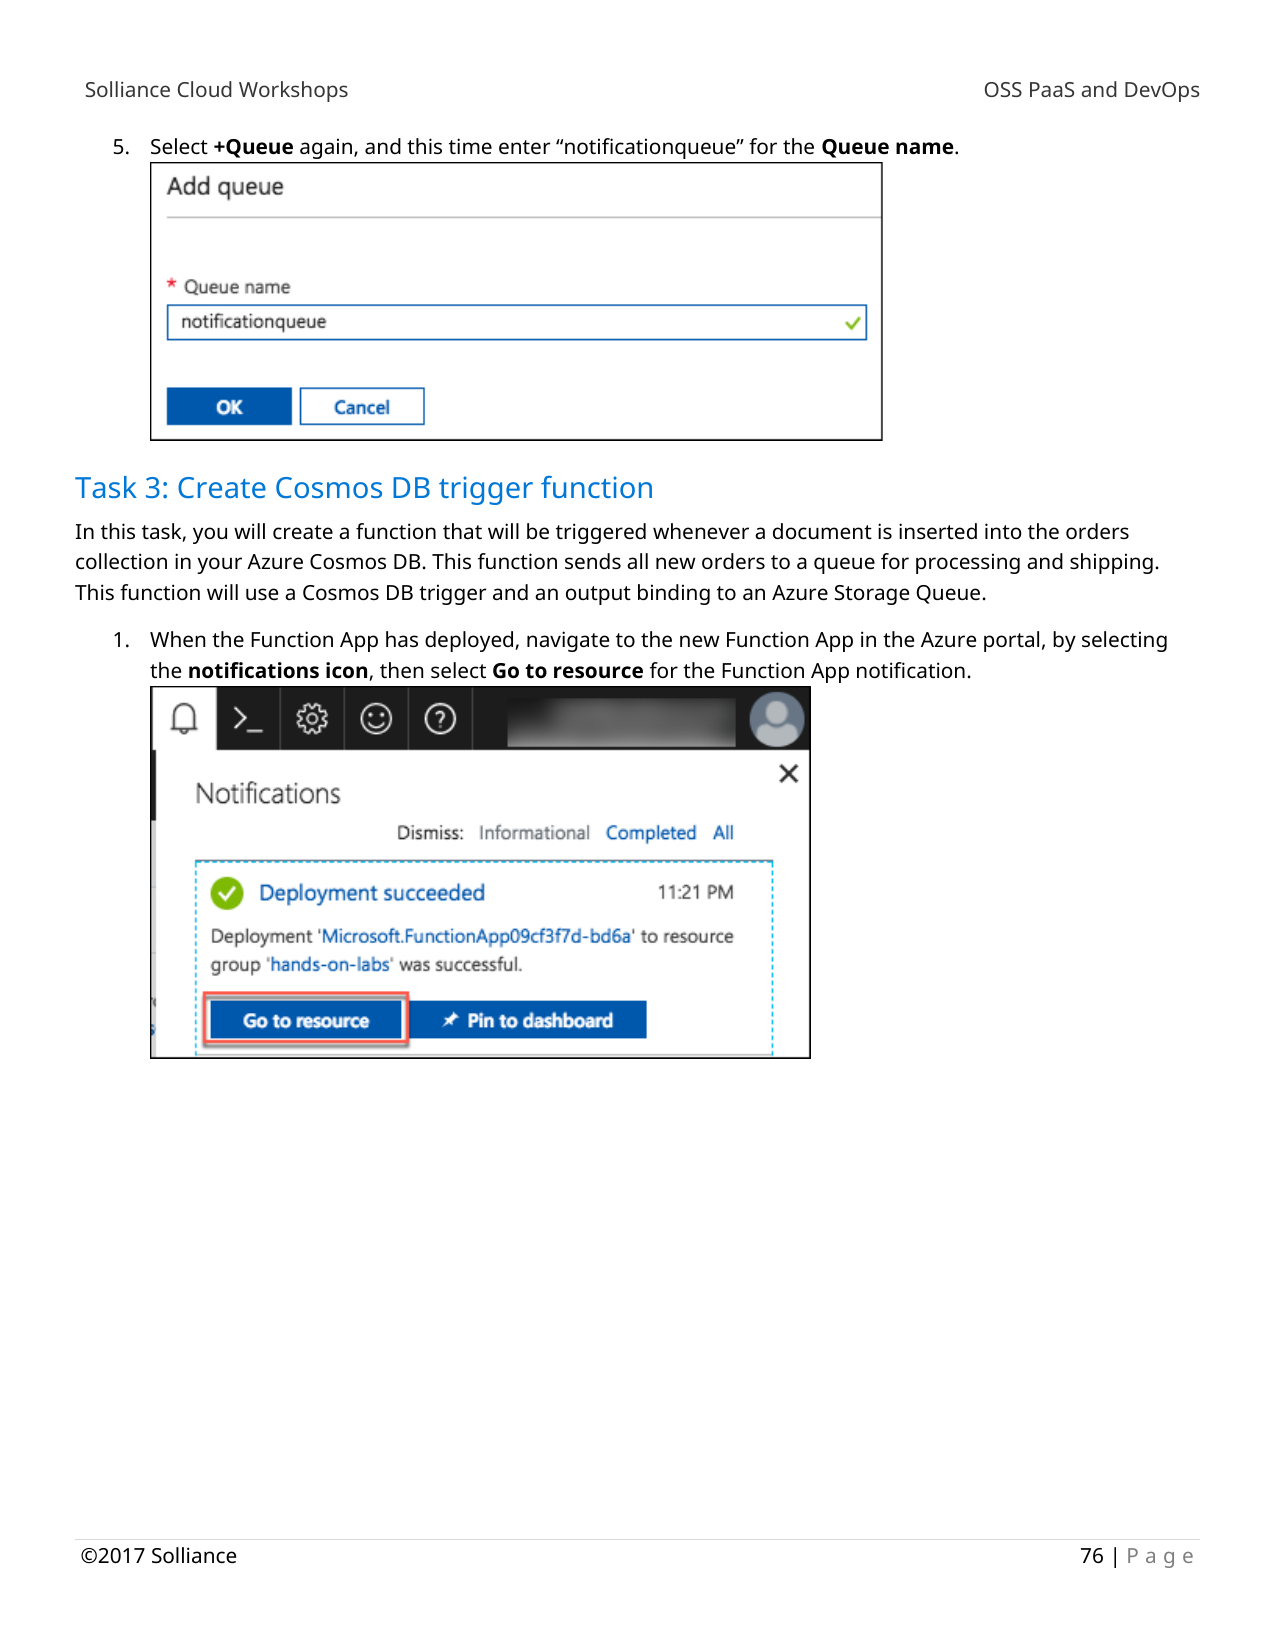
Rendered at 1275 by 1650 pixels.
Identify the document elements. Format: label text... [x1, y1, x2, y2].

picture [150, 162, 883, 441]
picture [150, 686, 811, 1059]
subtitle Task 3: Create Cosmos DB trigger function [75, 468, 1200, 507]
text In this task, you will create a function that will be triggered whenever a document is inserted into the orders collection in your Azure Cosmos DB. This function sends all new orders to a queue for processing and shipping. This function will use a Cosmos DB trigger and an output binding to an Azure Storage Queue. [75, 517, 1200, 607]
